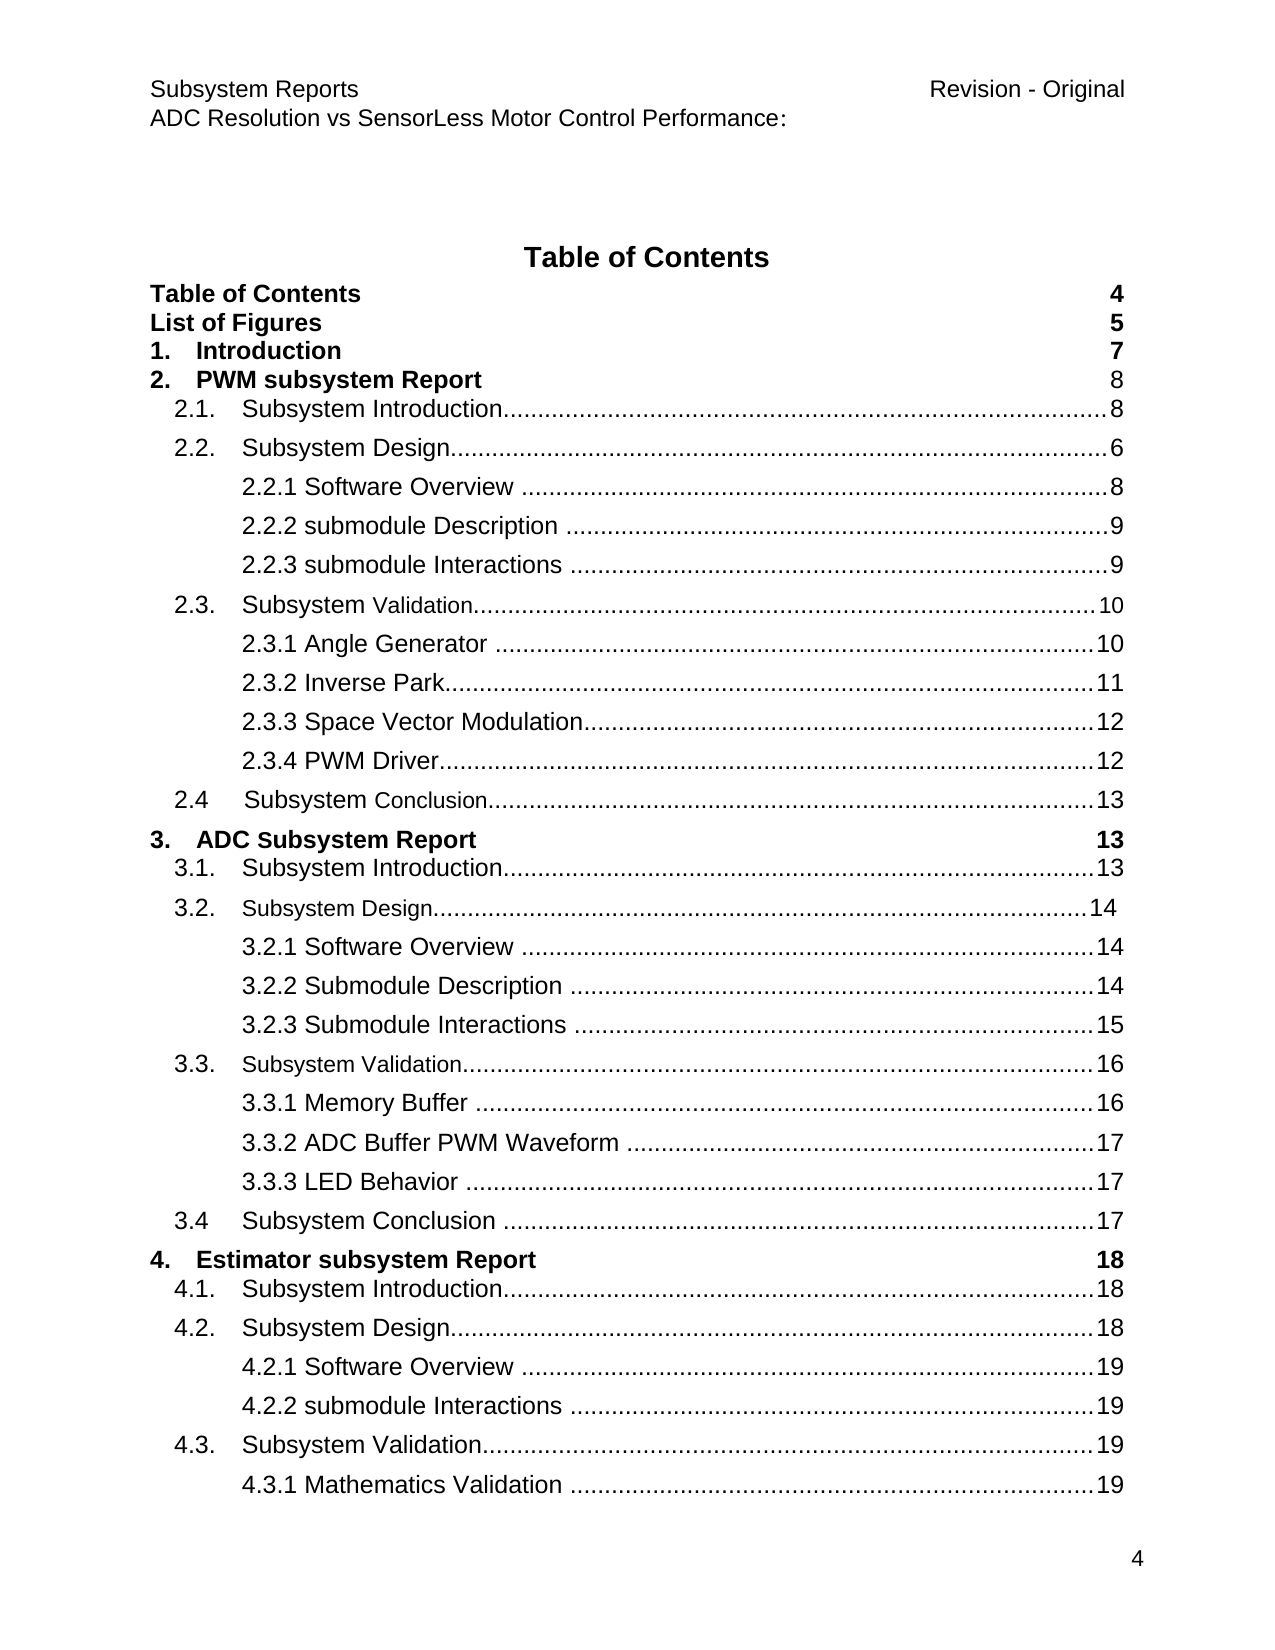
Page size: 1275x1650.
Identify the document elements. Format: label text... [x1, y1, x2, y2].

text Table of Contents [150, 240, 1144, 274]
